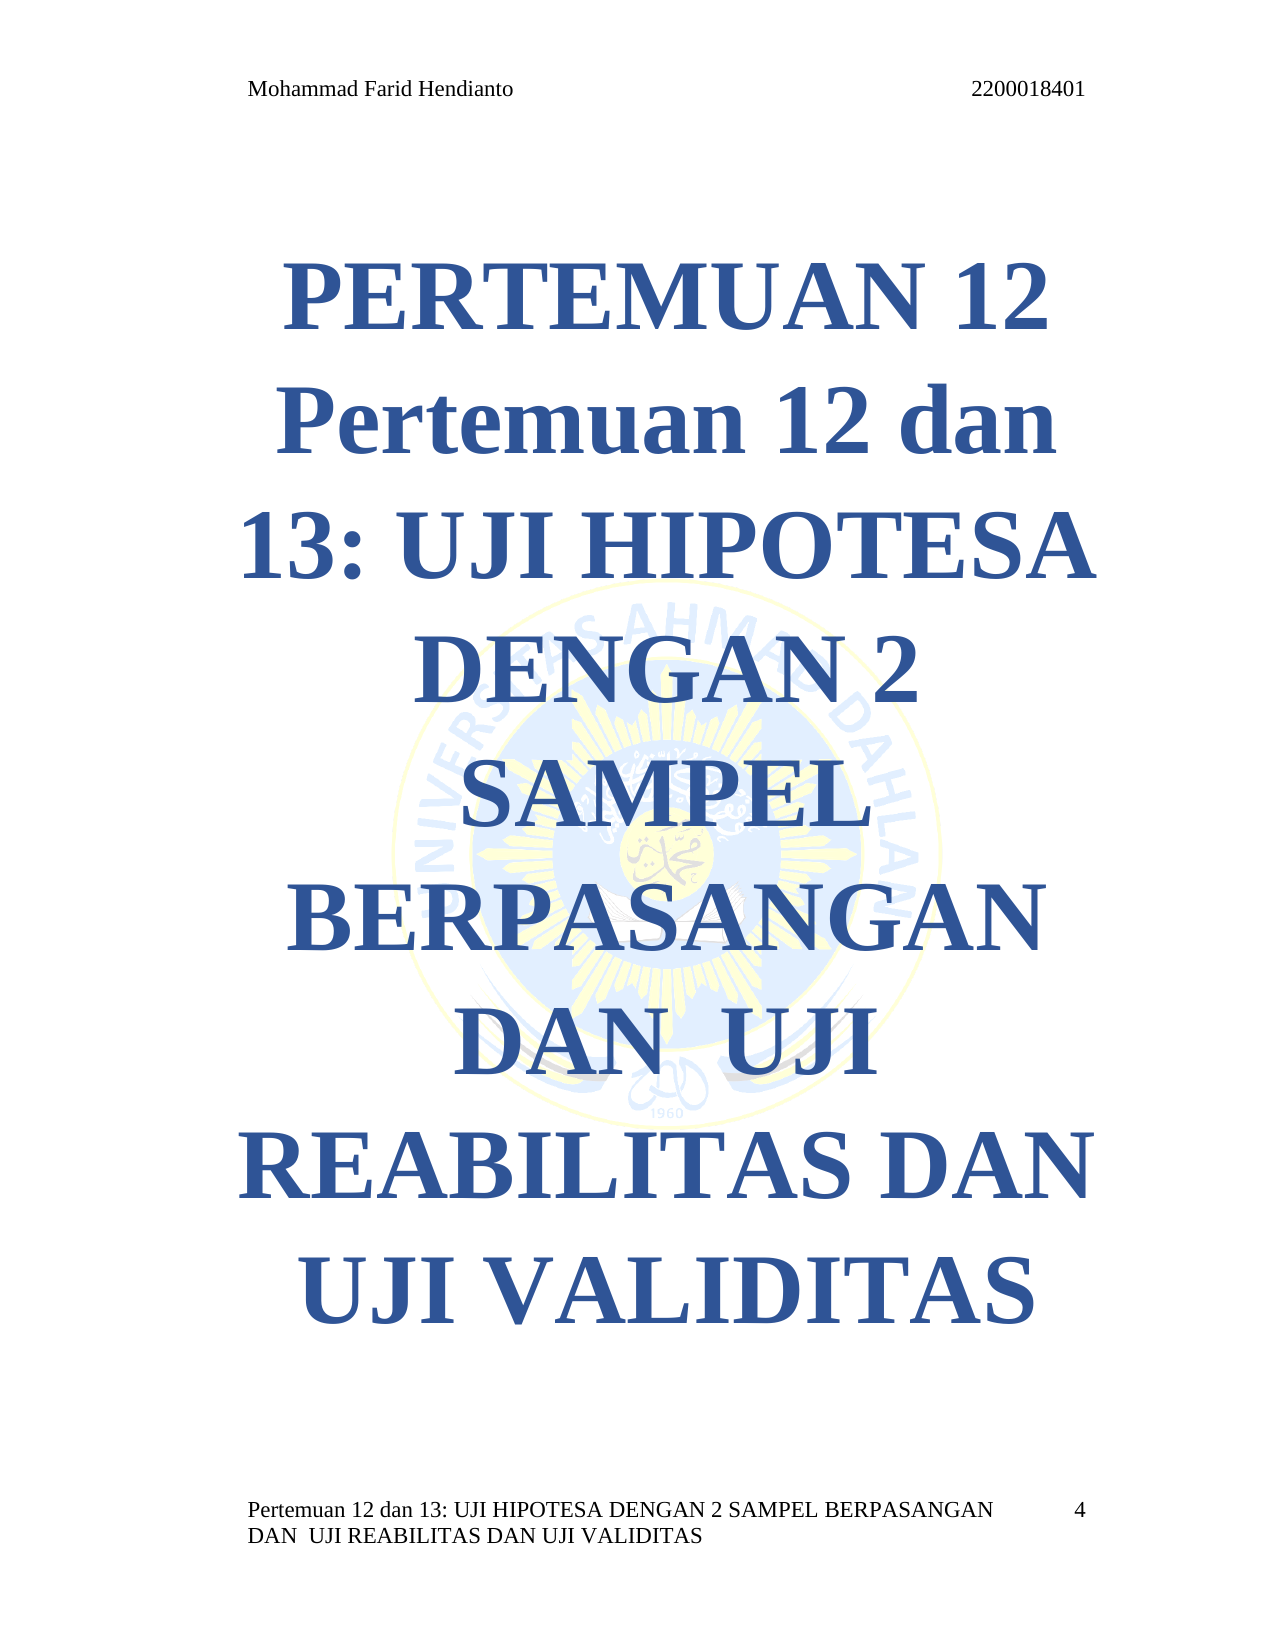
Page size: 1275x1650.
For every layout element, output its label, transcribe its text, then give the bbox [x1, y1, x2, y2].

subtitle PERTEMUAN 12 Pertemuan 12 dan 13: UJI HIPOTESA DENGAN 2 SAMPEL BERPASANGAN DAN UJI REABILITAS DAN UJI VALIDITAS [236, 236, 1098, 1344]
